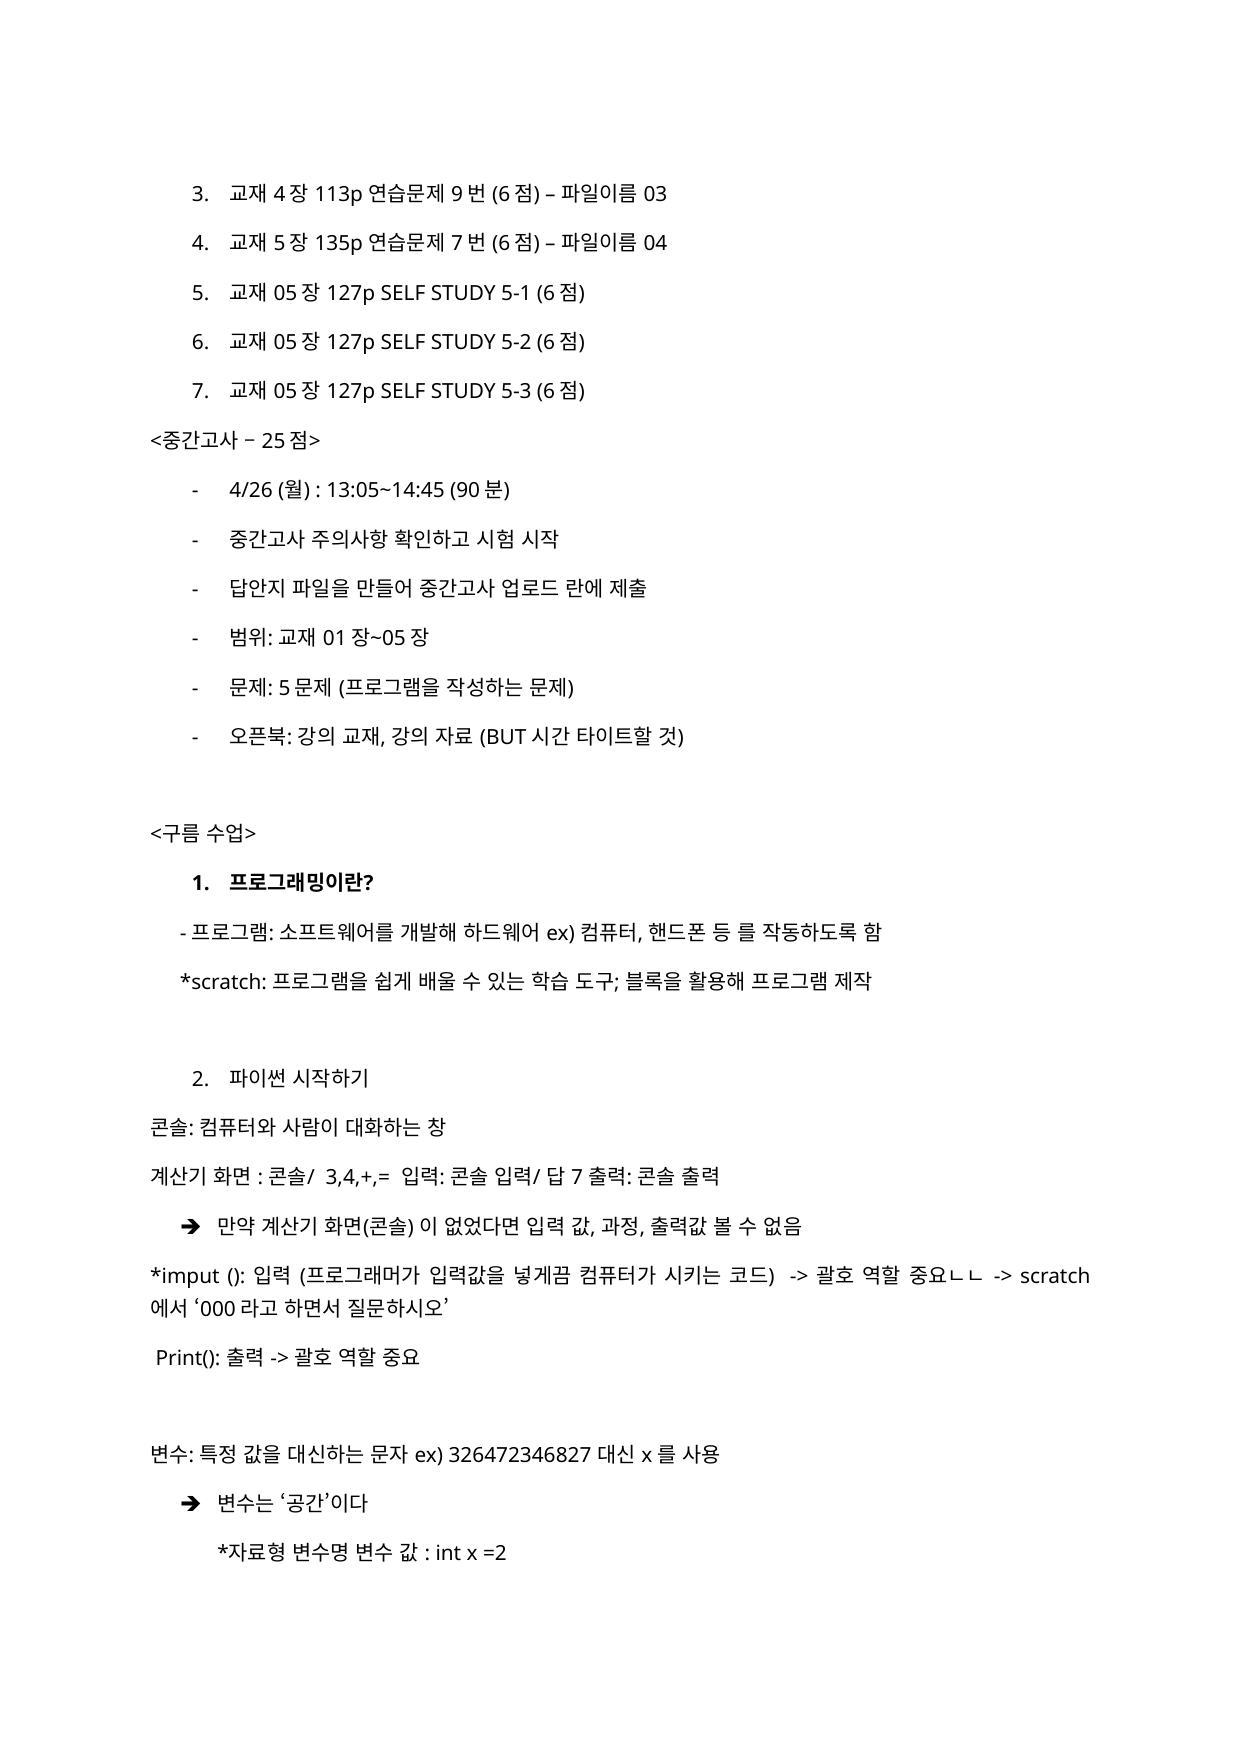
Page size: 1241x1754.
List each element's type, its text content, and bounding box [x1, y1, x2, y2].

list 답안지 파일을 만들어 중간고사 업로드 란에 제출 [192, 572, 1090, 602]
list 프로그래밍이란? [192, 866, 1090, 897]
list *자료형 변수명 변수 값 : int x =2 [217, 1537, 1090, 1567]
list 교재 5장 135p 연습문제 7번 (6점) – 파일이름 04 [192, 227, 1090, 257]
text 계산기 화면 : 콘솔/ 3,4,+,= 입력: 콘솔 입력/ 답 7 출력: 콘솔 출력 [150, 1161, 1090, 1191]
list 교재 05장 127p SELF STUDY 5-2 (6점) [192, 325, 1090, 356]
list 변수는 ‘공간’이다 [179, 1487, 1090, 1518]
text *scratch: 프로그램을 쉽게 배울 수 있는 학습 도구; 블록을 활용해 프로그램 제작 [179, 965, 1090, 995]
list 교재 4장 113p 연습문제 9번 (6점) – 파일이름 03 [192, 177, 1090, 207]
list 만약 계산기 화면(콘솔) 이 없었다면 입력 값, 과정, 출력값 볼 수 없음 [179, 1210, 1090, 1240]
text <구름 수업> [150, 817, 1090, 847]
text Print(): 출력 -> 괄호 역할 중요 [150, 1341, 1090, 1372]
list 교재 05장 127p SELF STUDY 5-3 (6점) [192, 375, 1090, 405]
list 오픈북: 강의 교재, 강의 자료 (BUT 시간 타이트할 것) [192, 720, 1090, 751]
list 파이썬 시작하기 [192, 1062, 1090, 1092]
text *imput (): 입력 (프로그래머가 입력값을 넣게끔 컴퓨터가 시키는 코드) -> 괄호 역할 중요ㄴㄴ -> scratch에서 ‘000라고 하면서 질문하시오’ [150, 1259, 1090, 1322]
list 4/26 (월) : 13:05~14:45 (90분) [192, 473, 1090, 504]
text - 프로그램: 소프트웨어를 개발해 하드웨어 ex) 컴퓨터, 핸드폰 등 를 작동하도록 함 [179, 916, 1090, 946]
text 콘솔: 컴퓨터와 사람이 대화하는 창 [150, 1111, 1090, 1141]
text 변수: 특정 값을 대신하는 문자 ex) 326472346827 대신 x 를 사용 [150, 1438, 1090, 1468]
list 범위: 교재 01장~05장 [192, 622, 1090, 652]
list 문제: 5문제 (프로그램을 작성하는 문제) [192, 671, 1090, 701]
list 중간고사 주의사항 확인하고 시험 시작 [192, 523, 1090, 553]
list 교재 05장 127p SELF STUDY 5-1 (6점) [192, 276, 1090, 306]
text <중간고사 – 25점> [150, 424, 1090, 454]
